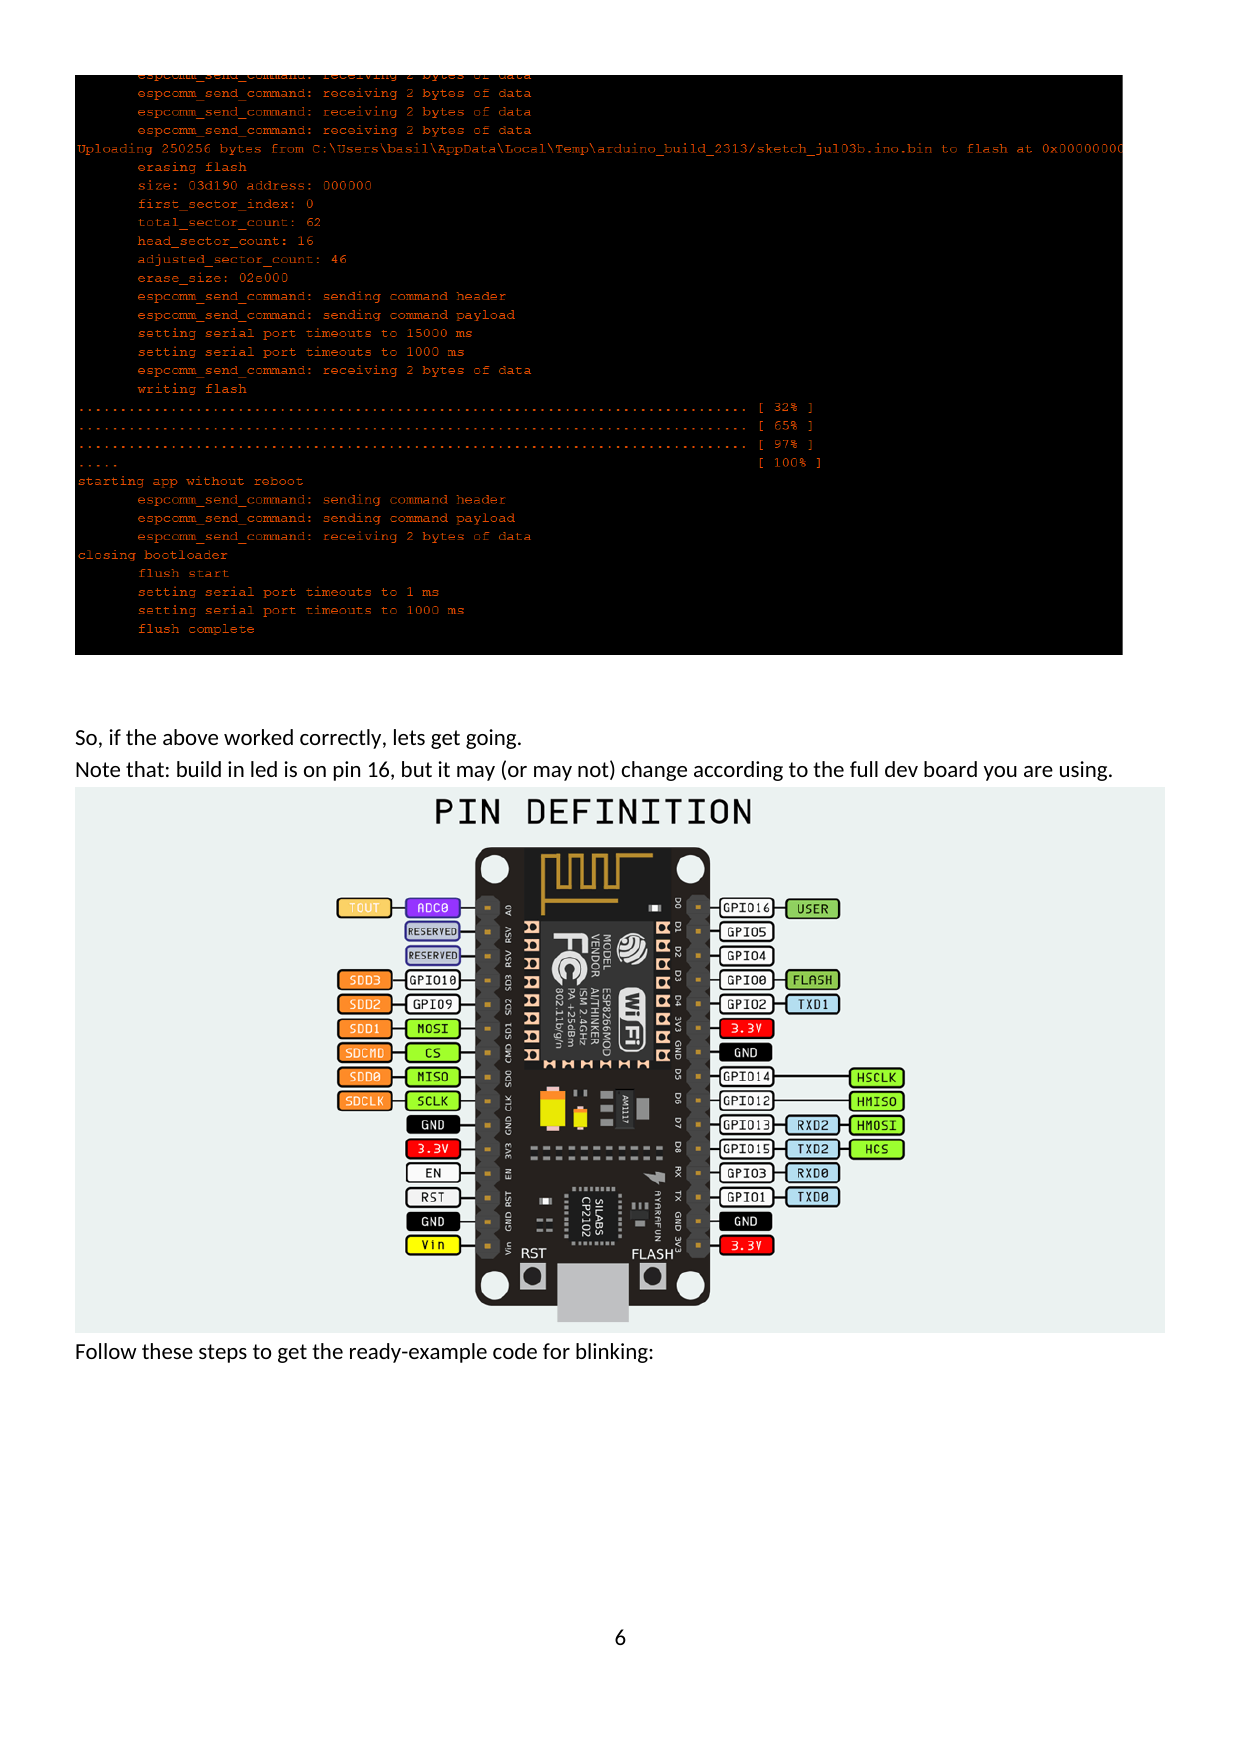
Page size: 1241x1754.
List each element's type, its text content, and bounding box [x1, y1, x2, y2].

list Follow these steps to get the ready-example code for blinking: [75, 1337, 1165, 1365]
list Note that: build in led is on pin 16, but it may (or may not) change according to the full dev board you are using. [75, 755, 1165, 783]
picture [75, 787, 1165, 1333]
list So, if the above worked correctly, lets get going. [75, 723, 1165, 751]
picture [75, 75, 1123, 655]
